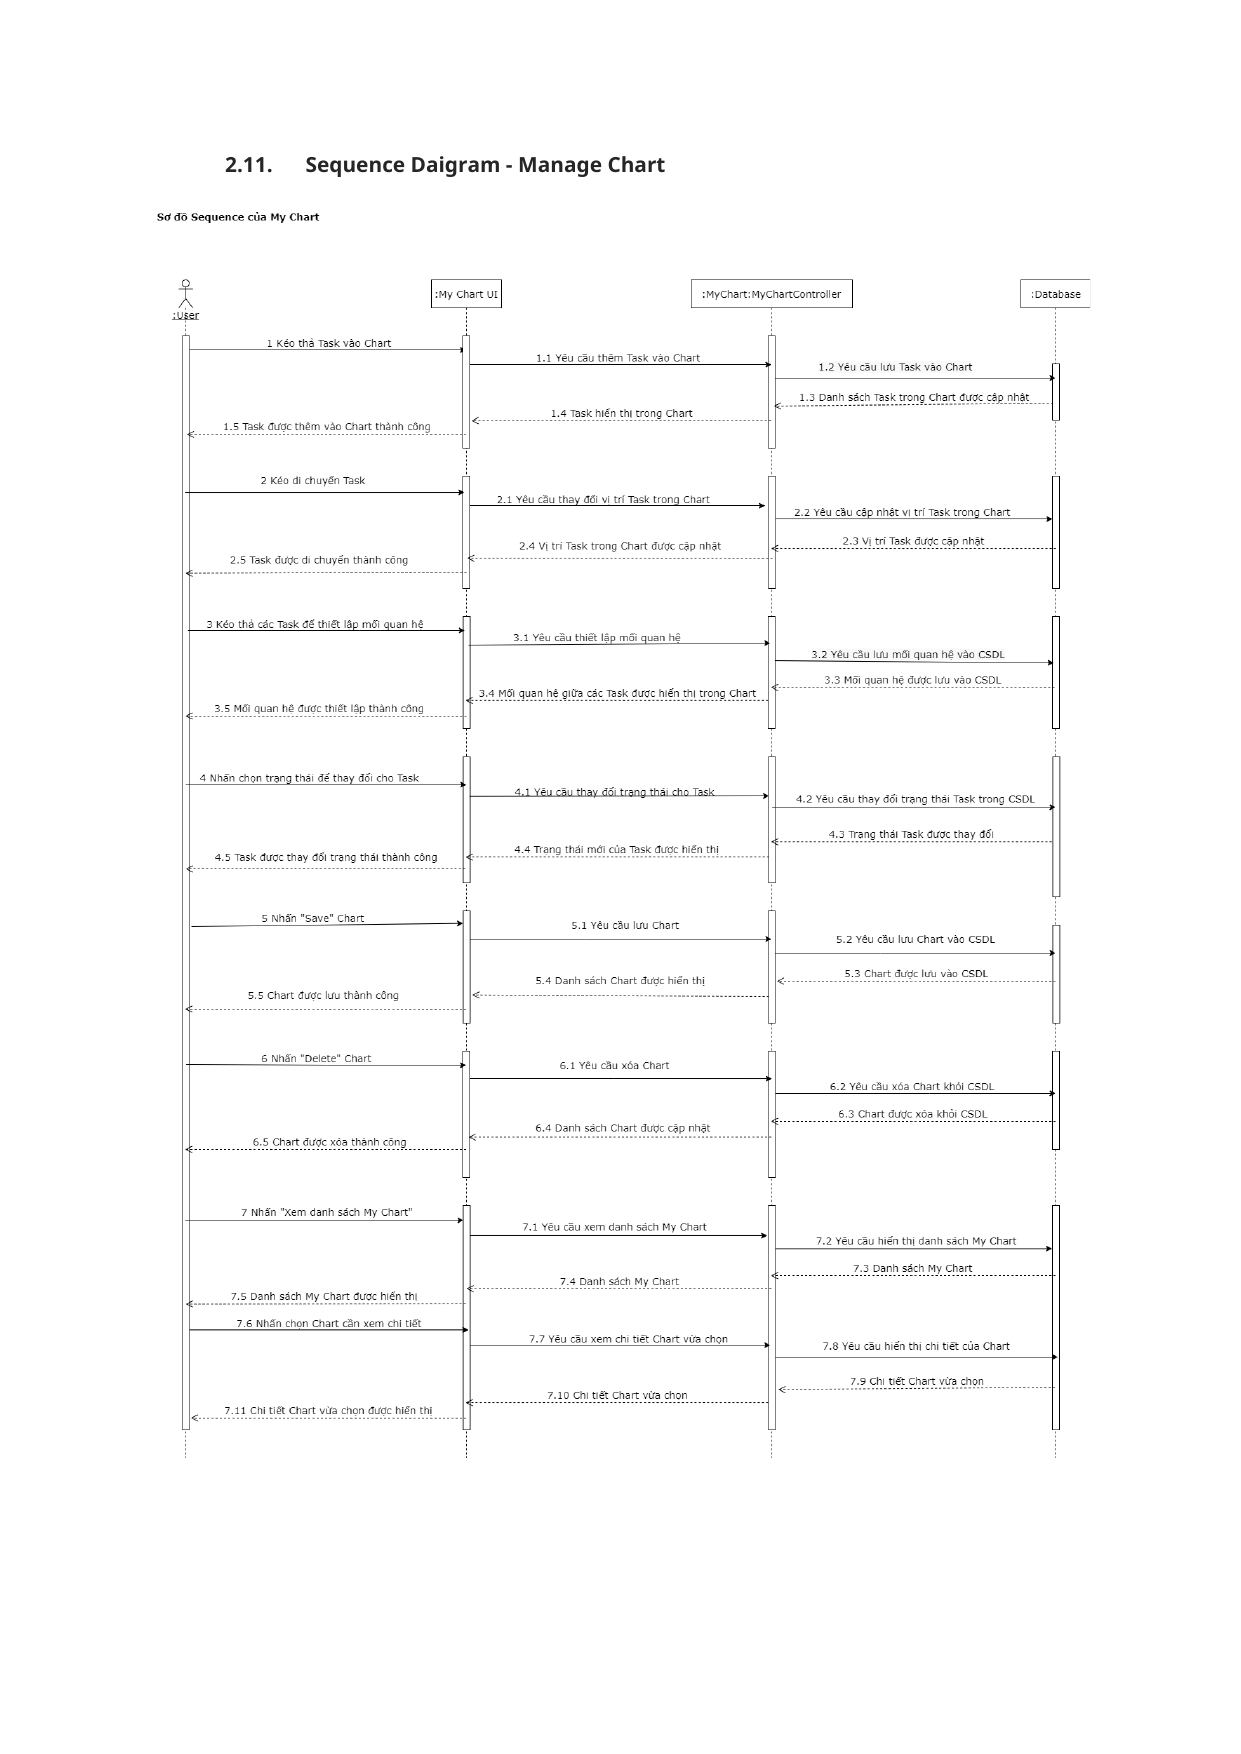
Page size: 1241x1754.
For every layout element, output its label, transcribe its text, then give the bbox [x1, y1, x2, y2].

list Sequence Daigram - Manage Chart [225, 150, 1090, 178]
picture [150, 209, 1091, 1458]
